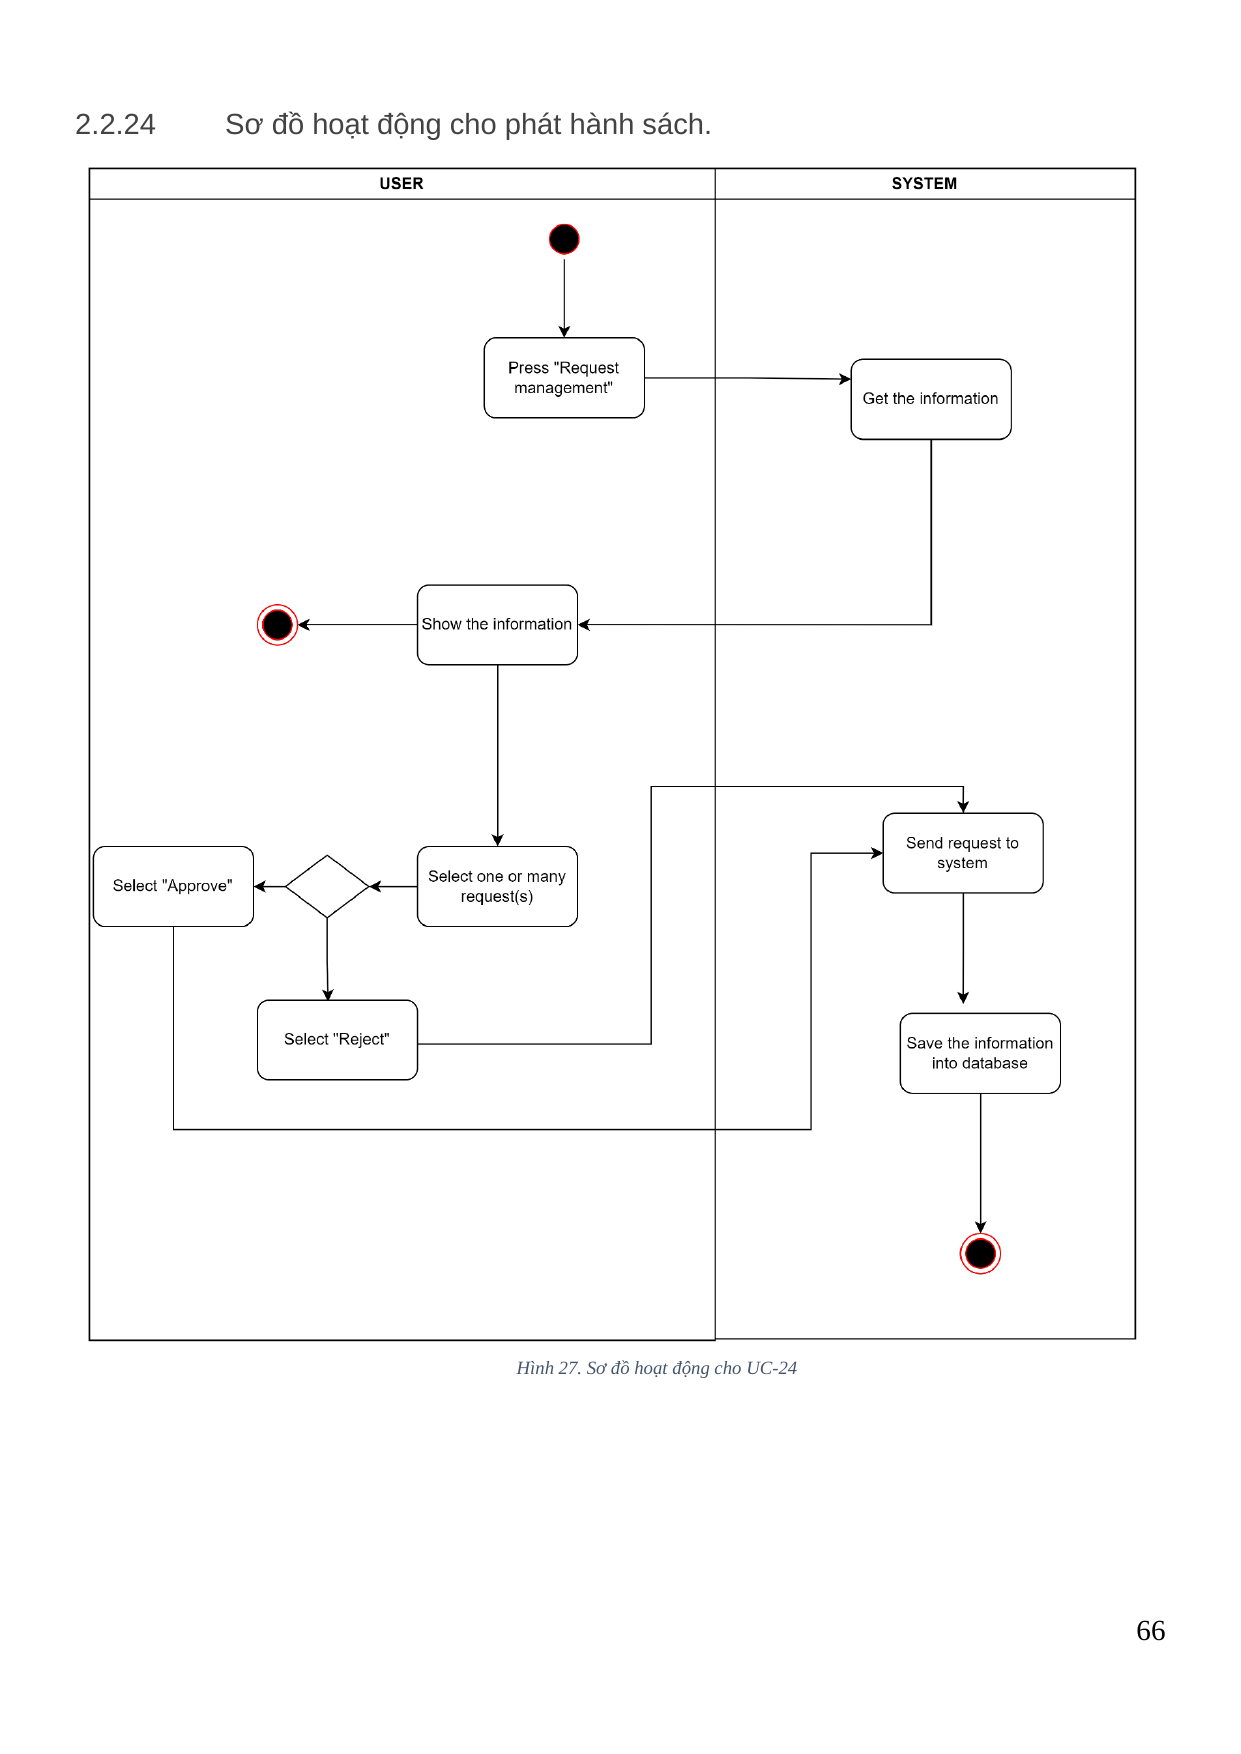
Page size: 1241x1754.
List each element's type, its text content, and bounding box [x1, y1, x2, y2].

picture [75, 154, 1149, 1354]
subtitle Sơ đồ hoạt động cho phát hành sách. [75, 107, 1165, 141]
text Hình 27. Sơ đồ hoạt động cho UC-24 [75, 1357, 1165, 1378]
